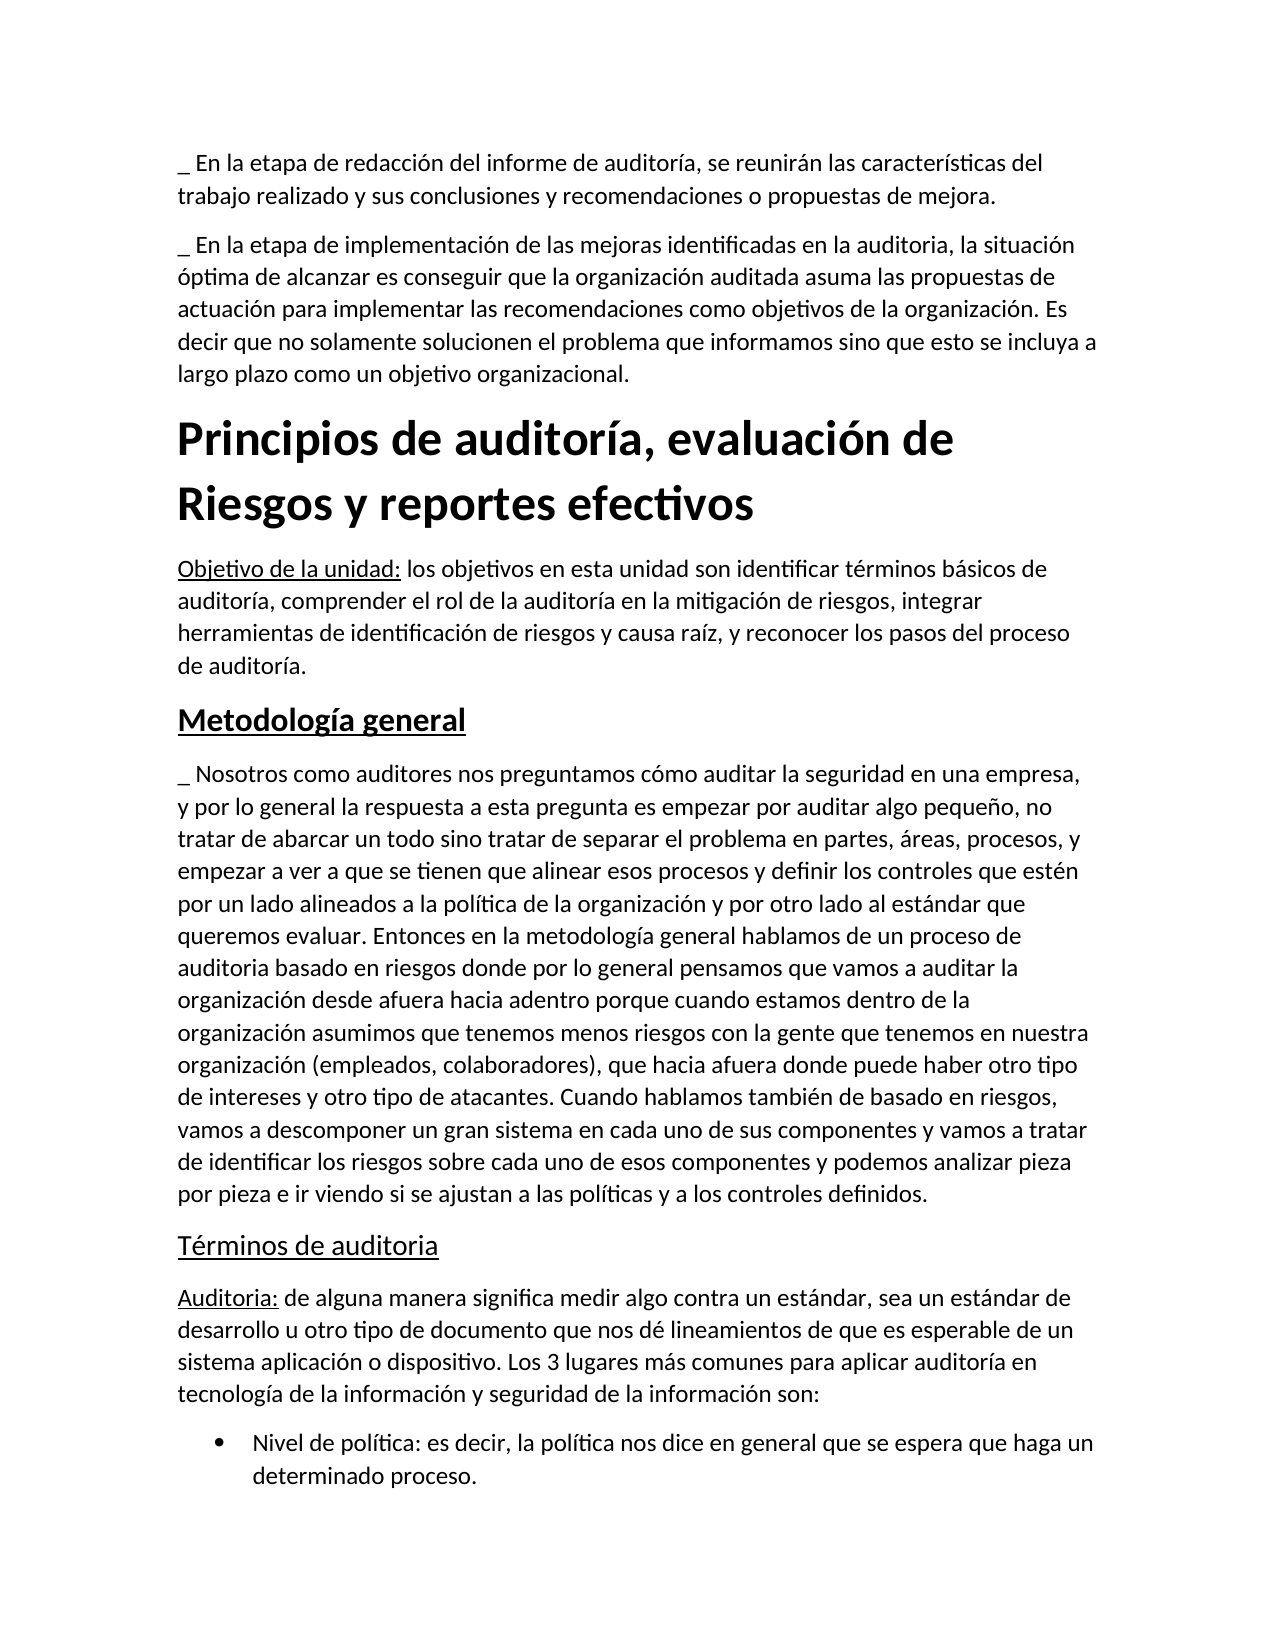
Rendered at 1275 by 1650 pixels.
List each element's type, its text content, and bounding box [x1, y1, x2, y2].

text Términos de auditoria [177, 1227, 1098, 1263]
text _ En la etapa de implementación de las mejoras identificadas en la auditoria, la situación óptima de alcanzar es conseguir que la organización auditada asuma las propuestas de actuación para implementar las recomendaciones como objetivos de la organización. Es decir que no solamente solucionen el problema que informamos sino que esto se incluya a largo plazo como un objetivo organizacional. [177, 229, 1098, 388]
text _ Nosotros como auditores nos preguntamos cómo auditar la seguridad en una empresa, y por lo general la respuesta a esta pregunta es empezar por auditar algo pequeño, no tratar de abarcar un todo sino tratar de separar el problema en partes, áreas, procesos, y empezar a ver a que se tienen que alinear esos procesos y definir los controles que estén por un lado alineados a la política de la organización y por otro lado al estándar que queremos evaluar. Entonces en la metodología general hablamos de un proceso de auditoria basado en riesgos donde por lo general pensamos que vamos a auditar la organización desde afuera hacia adentro porque cuando estamos dentro de la organización asumimos que tenemos menos riesgos con la gente que tenemos en nuestra organización (empleados, colaboradores), que hacia afuera donde puede haber otro tipo de intereses y otro tipo de atacantes. Cuando hablamos también de basado en riesgos, vamos a descomponer un gran sistema en cada uno de sus componentes y vamos a tratar de identificar los riesgos sobre cada uno de esos componentes y podemos analizar pieza por pieza e ir viendo si se ajustan a las políticas y a los controles definidos. [177, 759, 1098, 1209]
text Auditoria: de alguna manera significa medir algo contra un estándar, sea un estándar de desarrollo u otro tipo de documento que nos dé lineamientos de que es esperable de un sistema aplicación o dispositivo. Los 3 lugares más comunes para aplicar auditoría en tecnología de la información y seguridad de la información son: [177, 1282, 1098, 1409]
text _ En la etapa de redacción del informe de auditoría, se reunirán las características del trabajo realizado y sus conclusiones y recomendaciones o propuestas de mejora. [177, 148, 1098, 210]
text Objetivo de la unidad: los objetivos en esta unidad son identificar términos básicos de auditoría, comprender el rol de la auditoría en la mitigación de riesgos, integrar herramientas de identificación de riesgos y causa raíz, y reconocer los pasos del proceso de auditoría. [177, 553, 1098, 680]
text Principios de auditoría, evaluación de Riesgos y reportes efectivos [177, 407, 1098, 533]
list Nivel de política: es decir, la política nos dice en general que se espera que haga un determinado proceso. [215, 1428, 1098, 1490]
text Metodología general [177, 699, 1098, 739]
